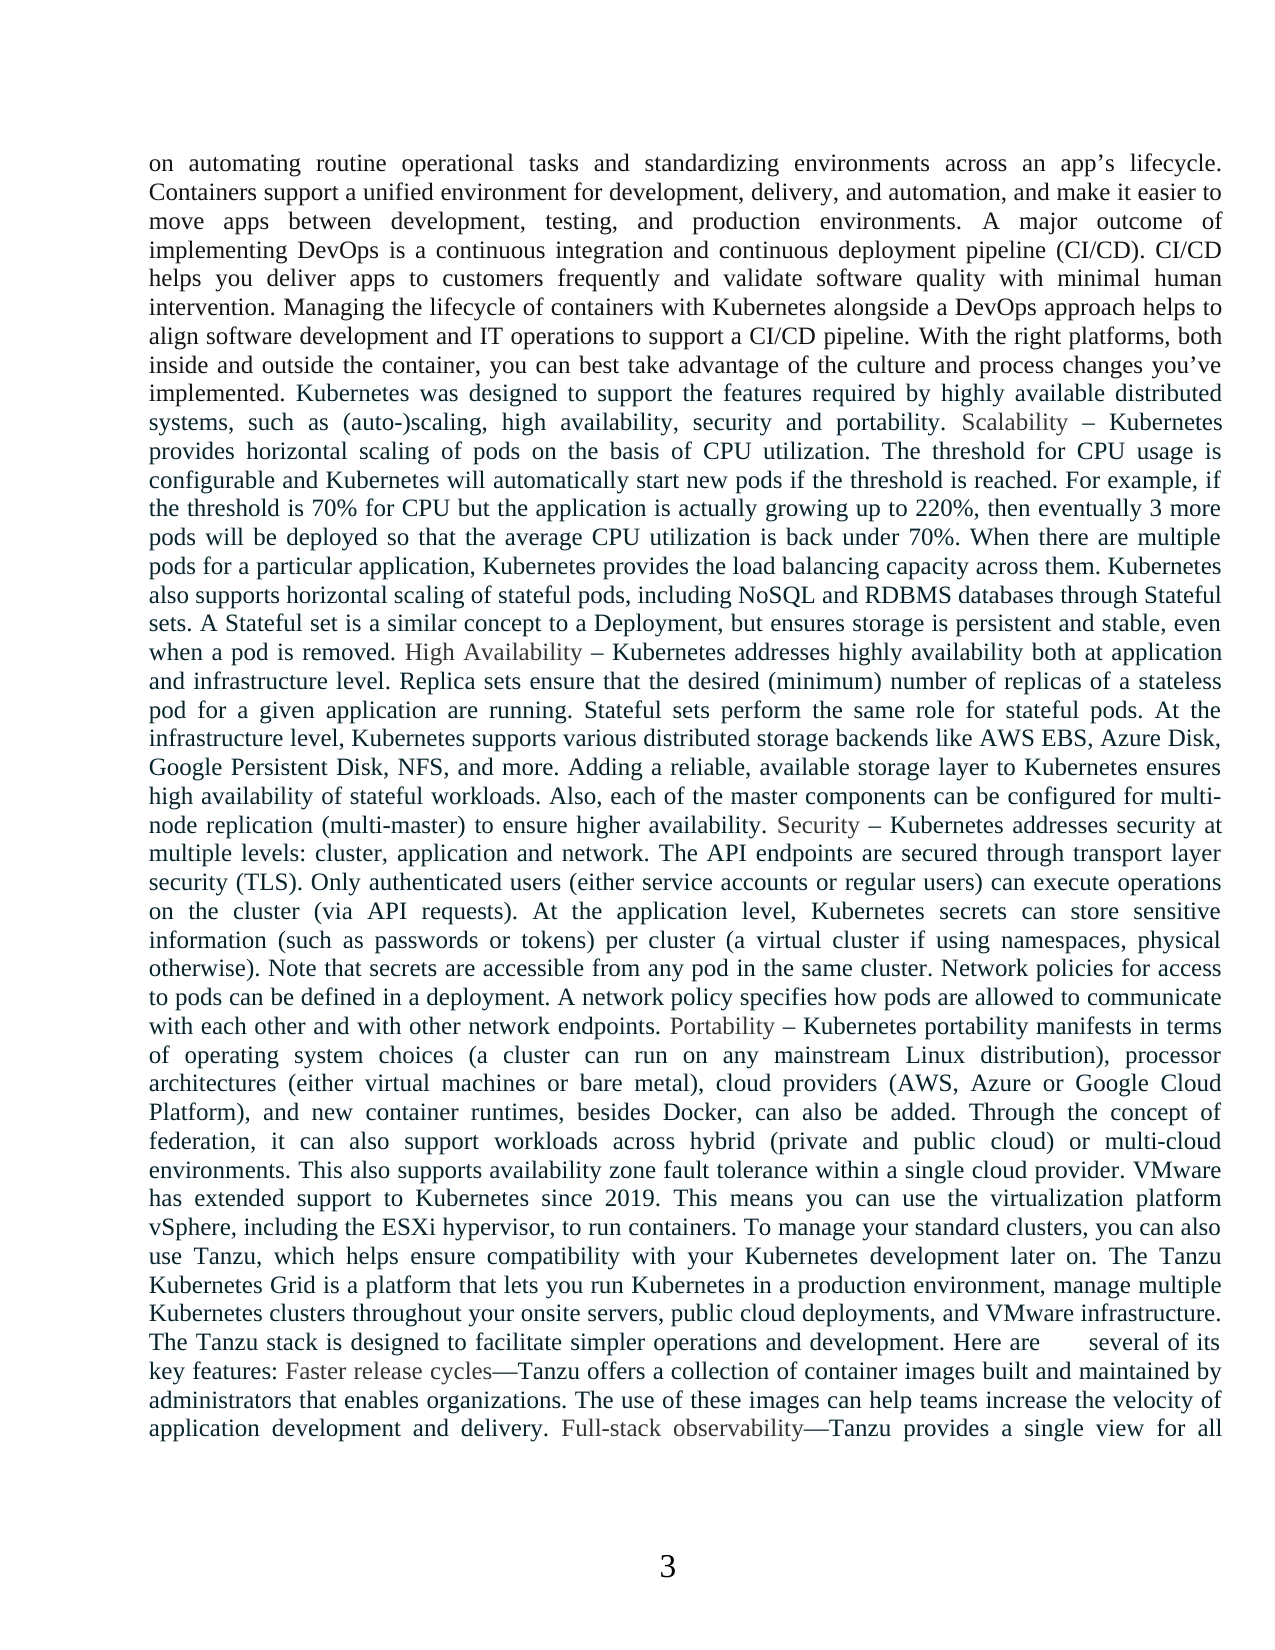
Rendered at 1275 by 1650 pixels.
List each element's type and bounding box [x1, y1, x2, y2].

text [149, 148, 1223, 1442]
